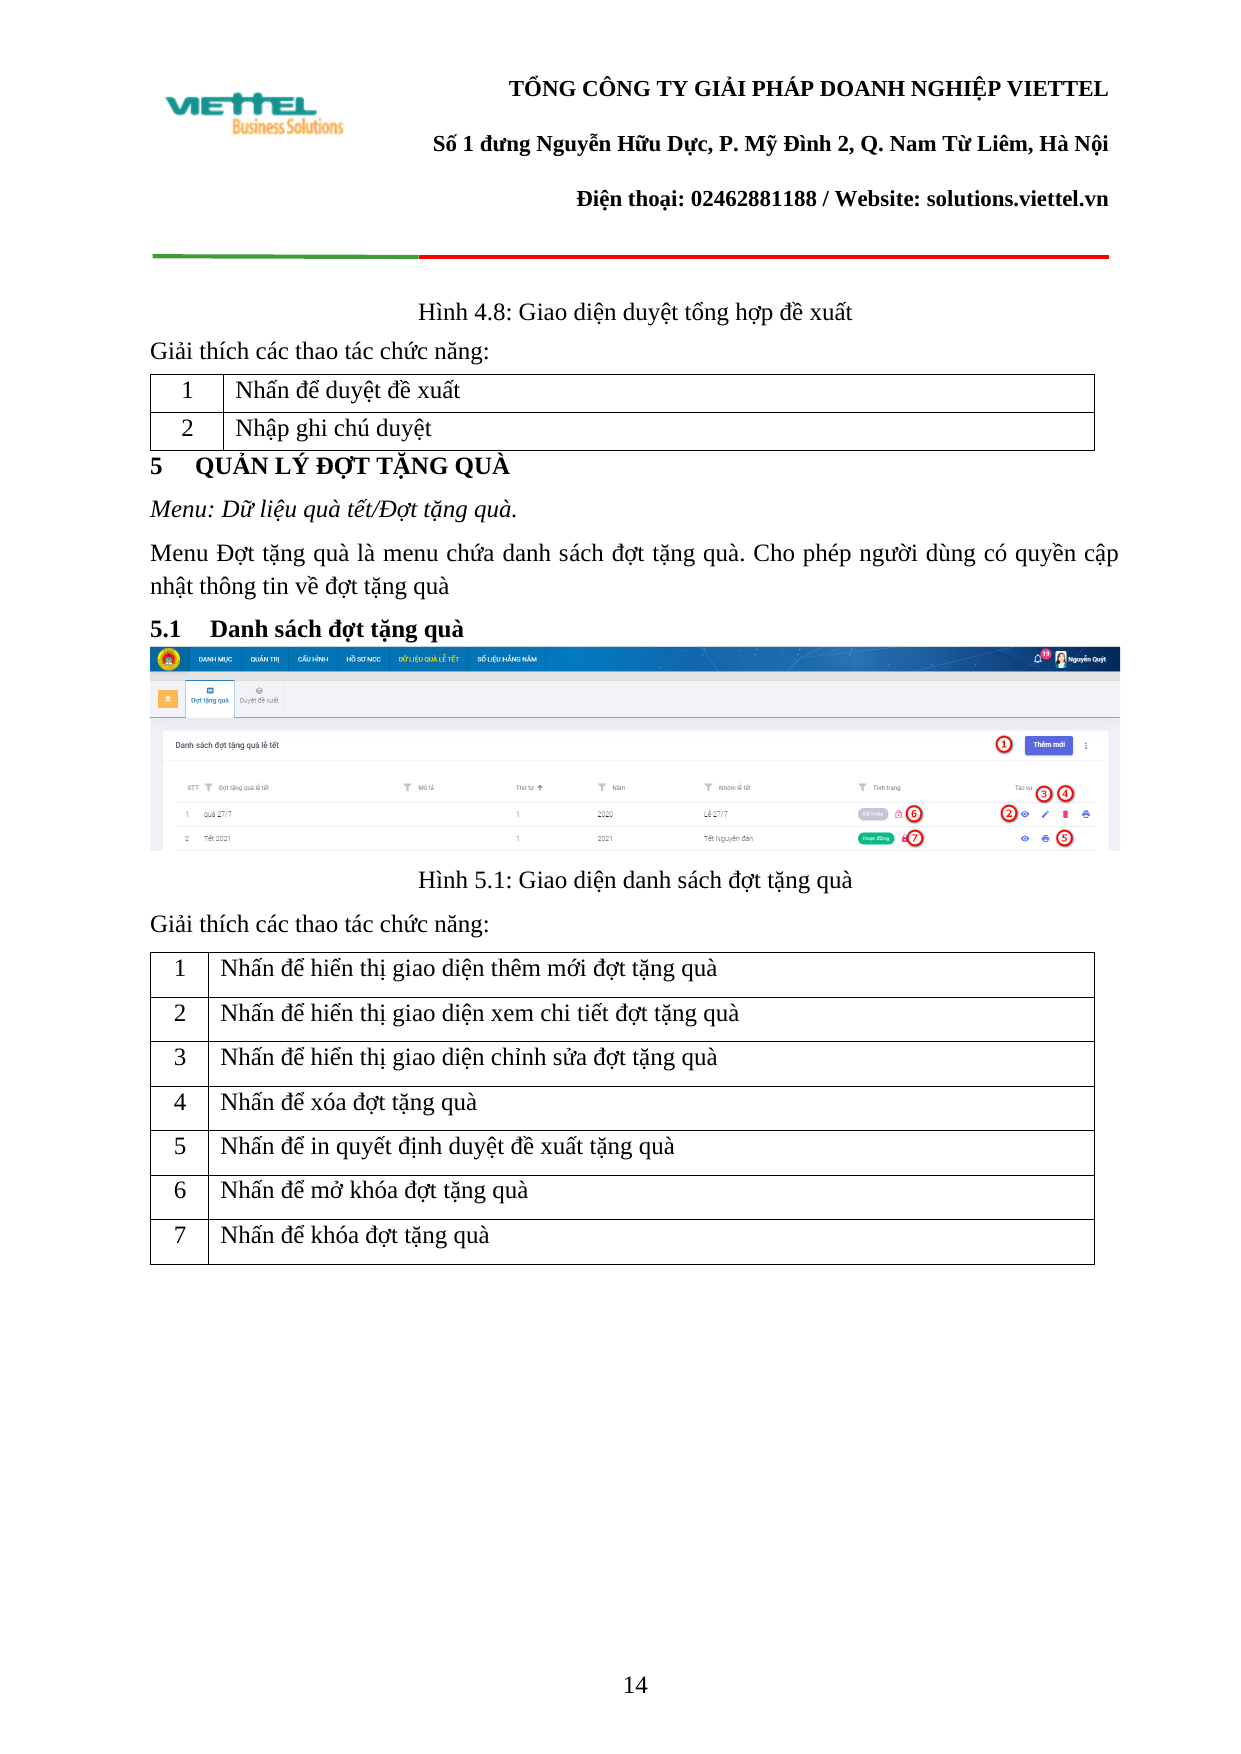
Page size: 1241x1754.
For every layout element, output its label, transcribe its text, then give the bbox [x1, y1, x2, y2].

table_cell Nhấn để in quyết định duyệt đề xuất tặng quà [209, 1131, 1094, 1174]
table_cell 5 [151, 1131, 208, 1174]
table_cell 6 [151, 1176, 208, 1219]
picture [159, 88, 350, 139]
table_cell Nhập ghi chú duyệt [224, 413, 1094, 450]
table_header 1 [151, 375, 223, 412]
picture [150, 645, 1121, 851]
table_cell 2 [151, 998, 208, 1041]
table_cell Nhấn để khóa đợt tặng quà [209, 1220, 1094, 1263]
table_cell 4 [151, 1087, 208, 1130]
subtitle Danh sách đợt tặng quà [150, 614, 1120, 643]
table_cell Nhấn để mở khóa đợt tặng quà [209, 1176, 1094, 1219]
text Hình 5.1: Giao diện danh sách đợt tặng quà [150, 865, 1120, 894]
table_header Nhấn để hiển thị giao diện thêm mới đợt tặng quà [209, 953, 1094, 997]
text Hình 4.8: Giao diện duyệt tổng hợp đề xuất [150, 297, 1120, 326]
table_cell 3 [151, 1042, 208, 1086]
subtitle quản lý đợt tặng quà [150, 451, 1120, 480]
table_header Nhấn để duyệt đề xuất [224, 375, 1094, 412]
text Menu Đợt tặng quà là menu chứa danh sách đợt tặng quà. Cho phép người dùng có quyền cập nhật thông tin về đợt tặng quà [150, 538, 1120, 600]
text Giải thích các thao tác chức năng: [150, 336, 1120, 365]
table_cell Nhấn để xóa đợt tặng quà [209, 1087, 1094, 1130]
text Menu: Dữ liệu quà tết/Đợt tặng quà. [150, 494, 1120, 523]
table_cell 7 [151, 1220, 208, 1263]
table_cell Nhấn để hiển thị giao diện chỉnh sửa đợt tặng quà [209, 1042, 1094, 1086]
table_cell Nhấn để hiển thị giao diện xem chi tiết đợt tặng quà [209, 998, 1094, 1041]
text Giải thích các thao tác chức năng: [150, 909, 1120, 937]
table_cell 2 [151, 413, 223, 450]
table_header 1 [151, 953, 208, 997]
